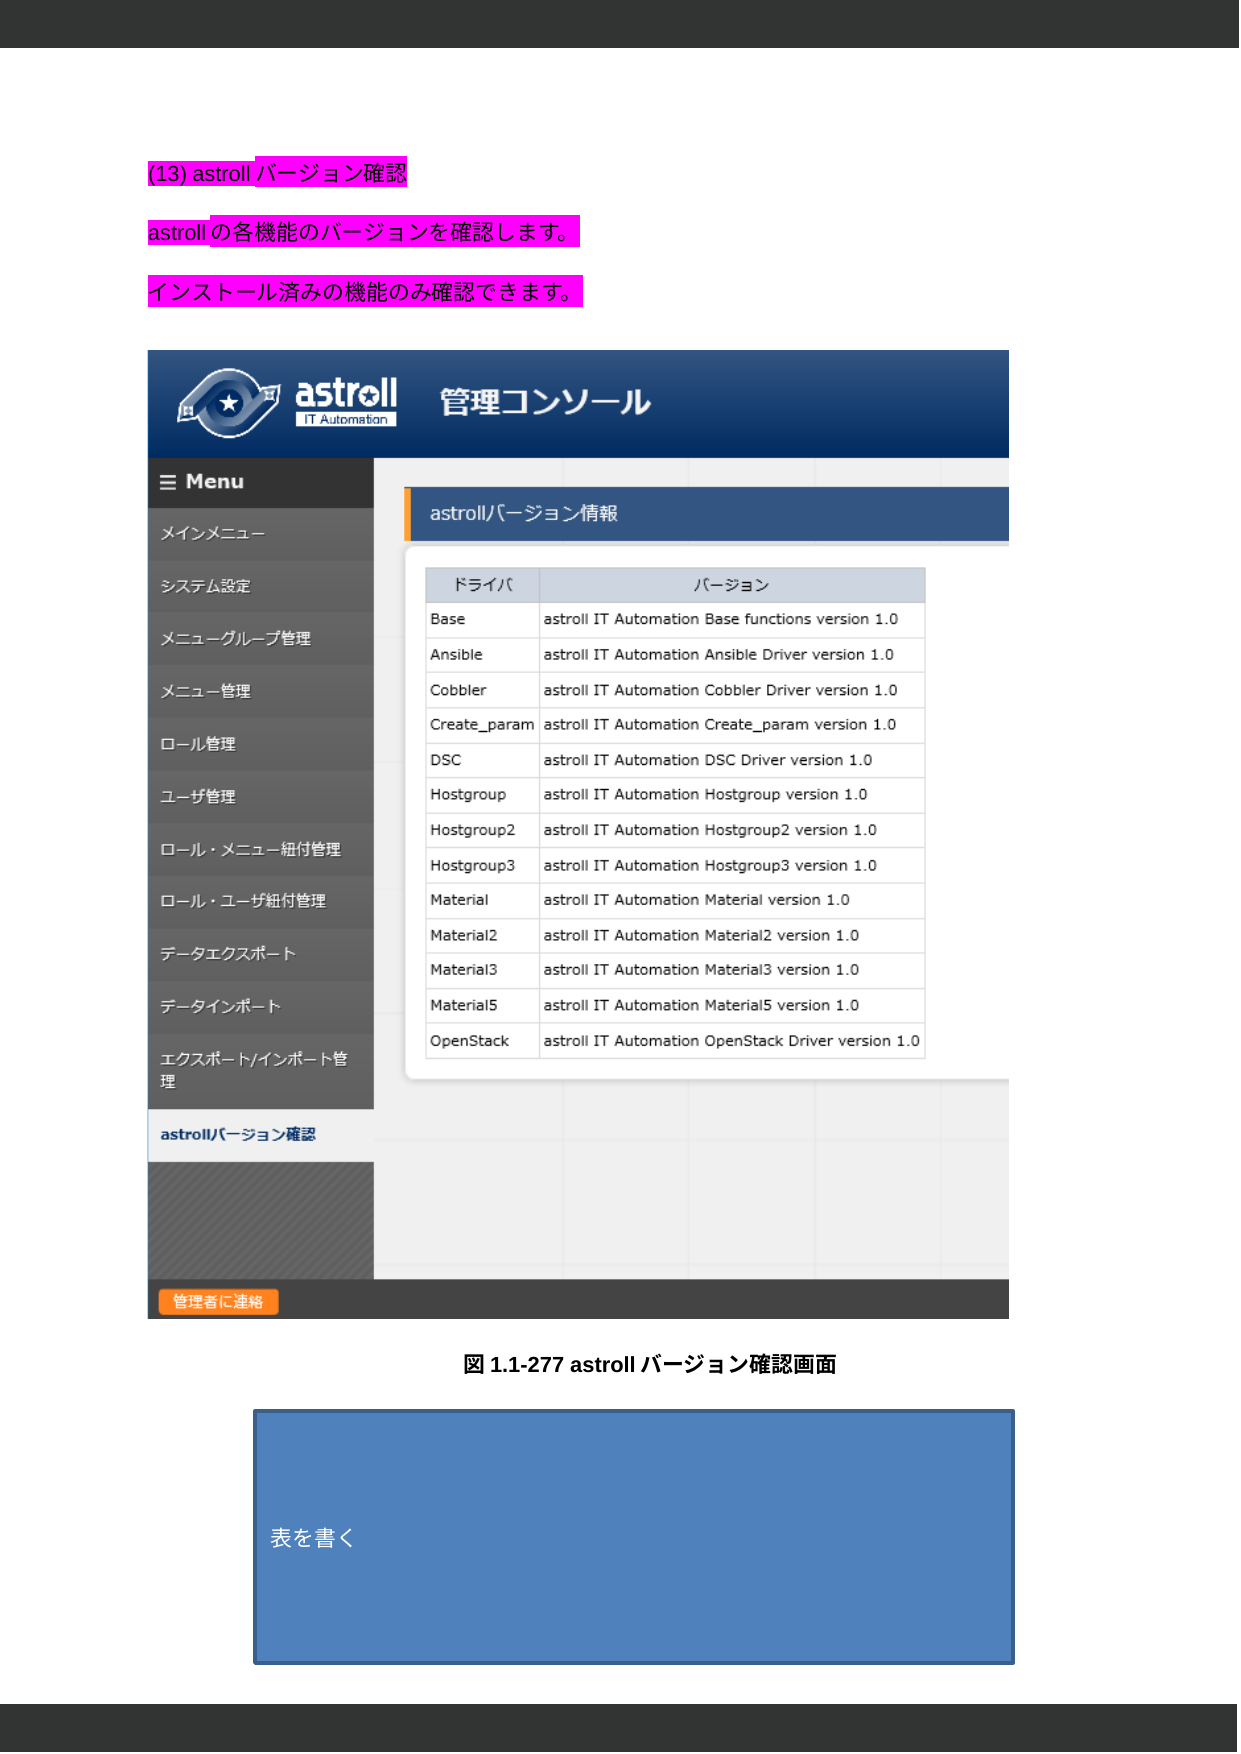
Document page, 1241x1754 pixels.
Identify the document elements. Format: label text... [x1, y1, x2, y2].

text インストール済みの機能のみ確認できます。 [148, 261, 1152, 321]
text astrollの各機能のバージョンを確認します。 [148, 201, 1152, 261]
picture [0, 0, 1239, 48]
picture [0, 1704, 1237, 1752]
subtitle astrollバージョン確認 [148, 142, 1152, 201]
picture [147, 350, 1009, 1319]
